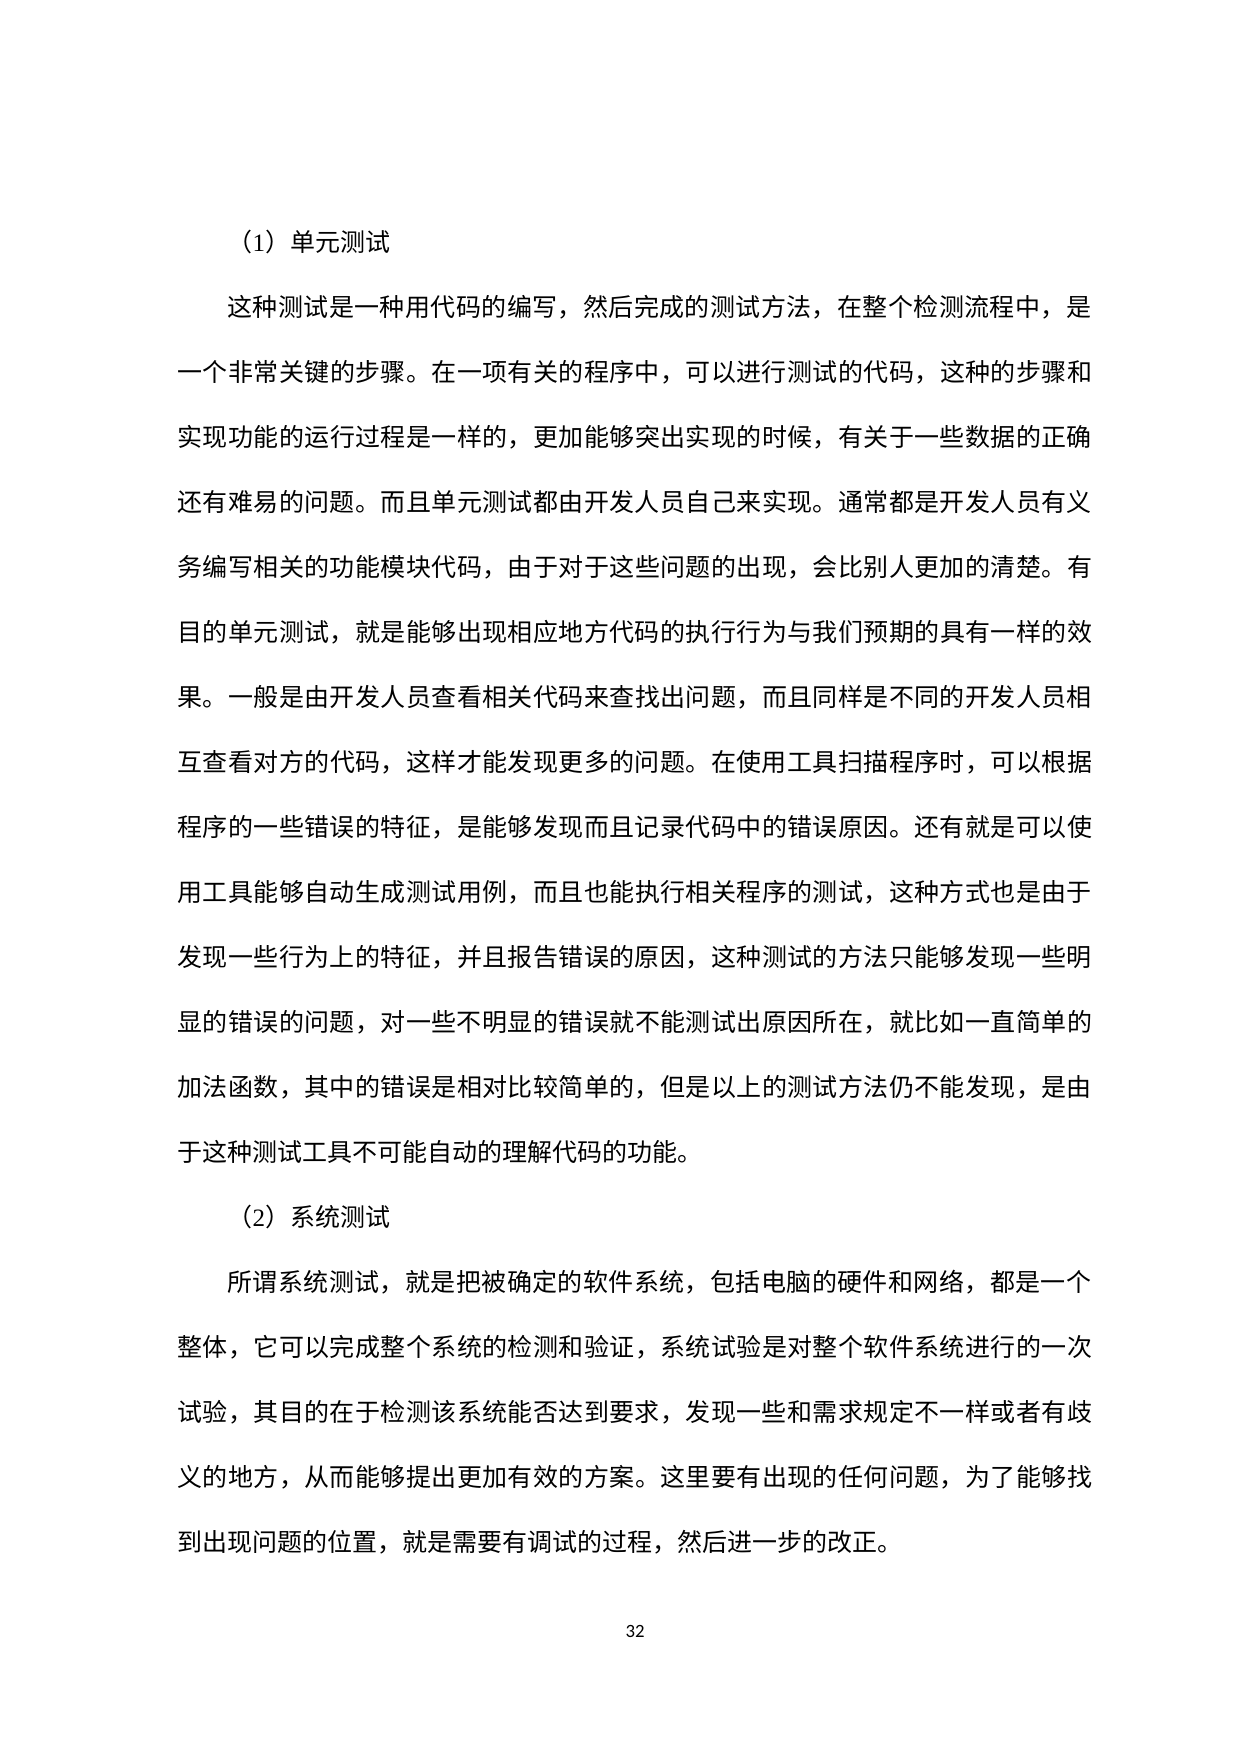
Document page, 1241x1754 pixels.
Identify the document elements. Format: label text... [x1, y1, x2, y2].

text 这种测试是一种用代码的编写，然后完成的测试方法，在整个检测流程中，是一个非常关键的步骤。在一项有关的程序中，可以进行测试的代码，这种的步骤和实现功能的运行过程是一样的，更加能够突出实现的时候，有关于一些数据的正确还有难易的问题。而且单元测试都由开发人员自己来实现。通常都是开发人员有义务编写相关的功能模块代码，由于对于这些问题的出现，会比别人更加的清楚。有目的单元测试，就是能够出现相应地方代码的执行行为与我们预期的具有一样的效果。一般是由开发人员查看相关代码来查找出问题，而且同样是不同的开发人员相互查看对方的代码，这样才能发现更多的问题。在使用工具扫描程序时，可以根据程序的一些错误的特征，是能够发现而且记录代码中的错误原因。还有就是可以使用工具能够自动生成测试用例，而且也能执行相关程序的测试，这种方式也是由于发现一些行为上的特征，并且报告错误的原因，这种测试的方法只能够发现一些明显的错误的问题，对一些不明显的错误就不能测试出原因所在，就比如一直简单的加法函数，其中的错误是相对比较简单的，但是以上的测试方法仍不能发现，是由于这种测试工具不可能自动的理解代码的功能。 [177, 273, 1093, 1183]
text 所谓系统测试，就是把被确定的软件系统，包括电脑的硬件和网络，都是一个整体，它可以完成整个系统的检测和验证，系统试验是对整个软件系统进行的一次试验，其目的在于检测该系统能否达到要求，发现一些和需求规定不一样或者有歧义的地方，从而能够提出更加有效的方案。这里要有出现的任何问题，为了能够找到出现问题的位置，就是需要有调试的过程，然后进一步的改正。 [177, 1248, 1093, 1573]
text （2）系统测试 [177, 1183, 1093, 1248]
text （1）单元测试 [177, 208, 1093, 273]
